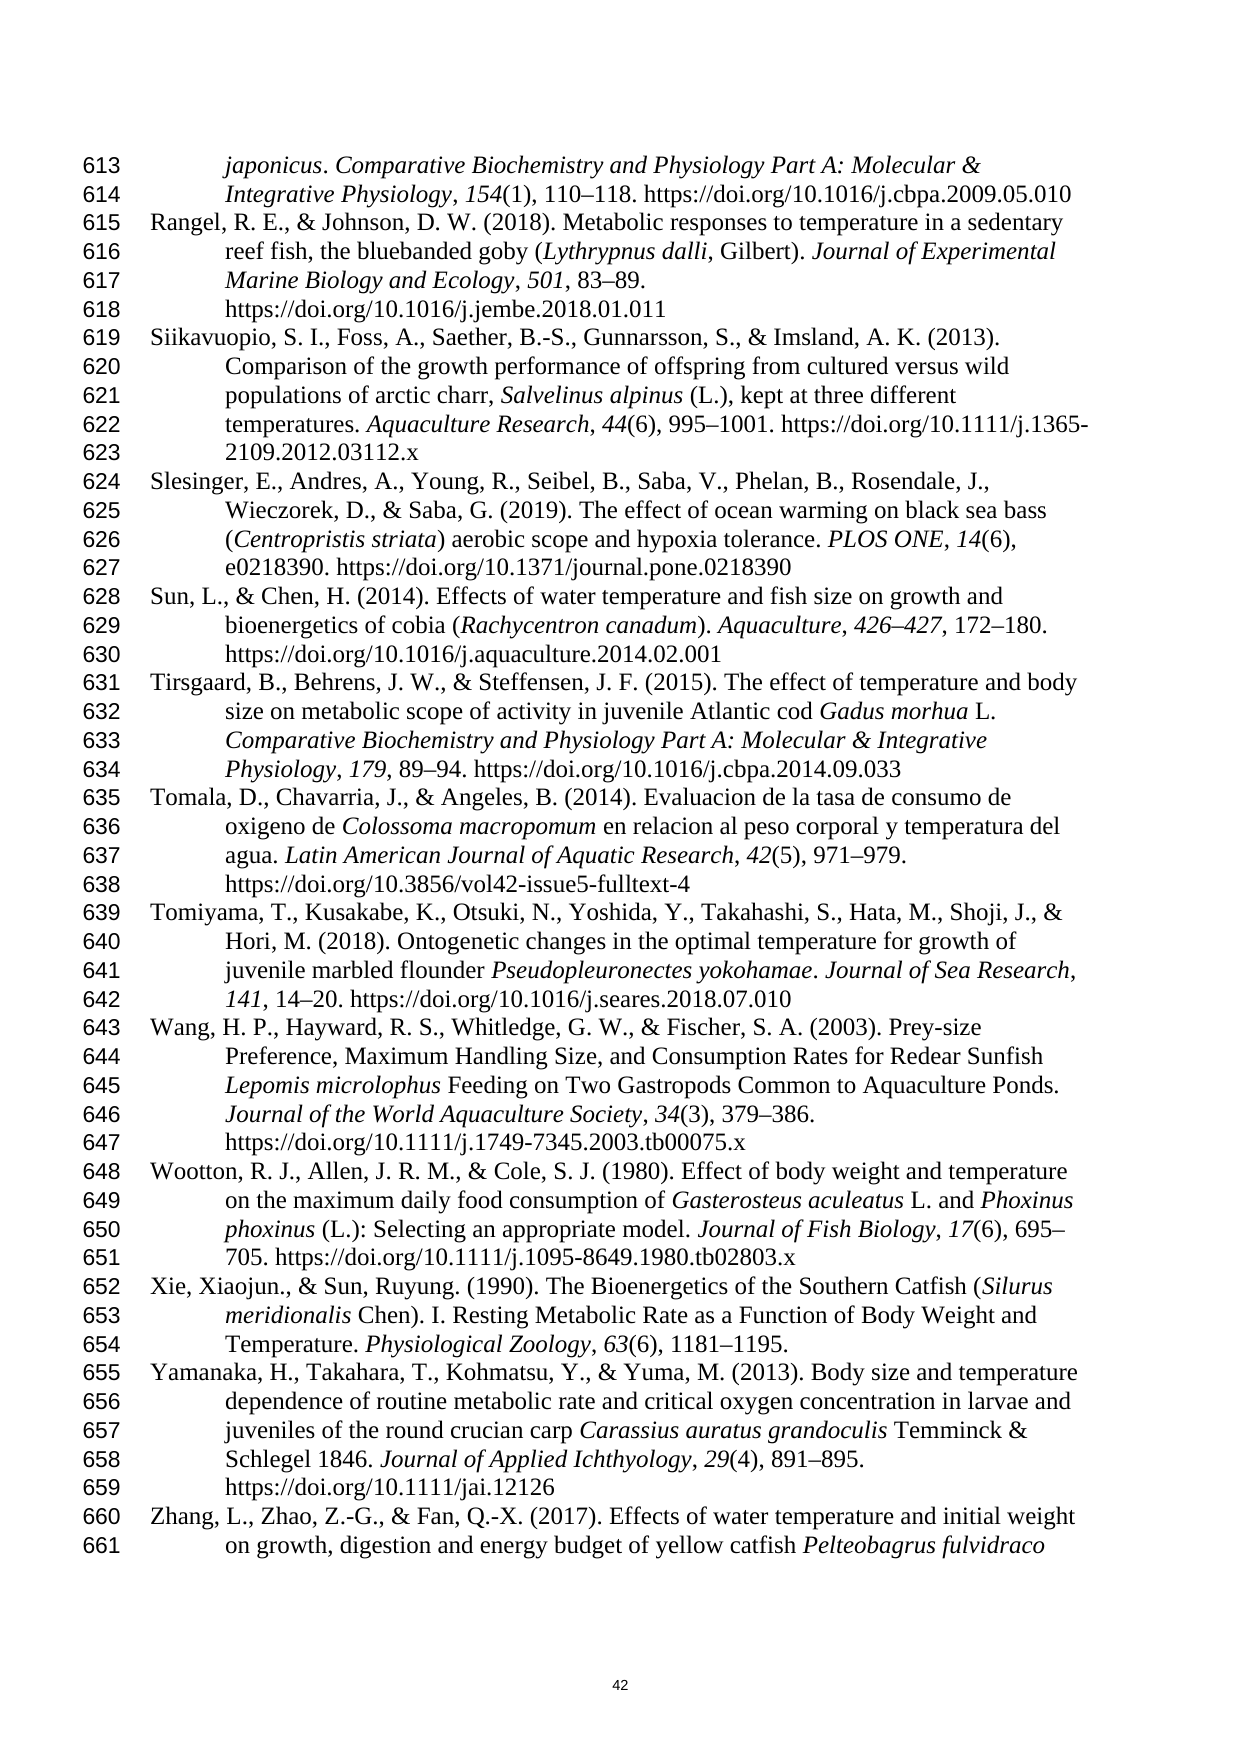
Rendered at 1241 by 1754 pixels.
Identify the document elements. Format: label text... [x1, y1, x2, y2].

text Rangel, R. E., & Johnson, D. W. (2018). Metabolic responses to temperature in a sedentary reef fish, the bluebanded goby (Lythrypnus dalli, Gilbert). Journal of Experimental Marine Biology and Ecology, 501, 83–89. https://doi.org/10.1016/j.jembe.2018.01.011 [150, 207, 1090, 322]
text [150, 150, 1090, 207]
text Tomiyama, T., Kusakabe, K., Otsuki, N., Yoshida, Y., Takahashi, S., Hata, M., Shoji, J., & Hori, M. (2018). Ontogenetic changes in the optimal temperature for growth of juvenile marbled flounder Pseudopleuronectes yokohamae. Journal of Sea Research, 141, 14–20. https://doi.org/10.1016/j.seares.2018.07.010 [150, 897, 1090, 1012]
text Wootton, R. J., Allen, J. R. M., & Cole, S. J. (1980). Effect of body weight and temperature on the maximum daily food consumption of Gasterosteus aculeatus L. and Phoxinus phoxinus (L.): Selecting an appropriate model. Journal of Fish Biology, 17(6), 695–705. https://doi.org/10.1111/j.1095-8649.1980.tb02803.x [150, 1156, 1090, 1271]
text Slesinger, E., Andres, A., Young, R., Seibel, B., Saba, V., Phelan, B., Rosendale, J., Wieczorek, D., & Saba, G. (2019). The effect of ocean warming on black sea bass (Centropristis striata) aerobic scope and hypoxia tolerance. PLOS ONE, 14(6), e0218390. https://doi.org/10.1371/journal.pone.0218390 [150, 466, 1090, 581]
text Siikavuopio, S. I., Foss, A., Saether, B.-S., Gunnarsson, S., & Imsland, A. K. (2013). Comparison of the growth performance of offspring from cultured versus wild populations of arctic charr, Salvelinus alpinus (L.), kept at three different temperatures. Aquaculture Research, 44(6), 995–1001. https://doi.org/10.1111/j.1365-2109.2012.03112.x [150, 322, 1090, 466]
text Yamanaka, H., Takahara, T., Kohmatsu, Y., & Yuma, M. (2013). Body size and temperature dependence of routine metabolic rate and critical oxygen concentration in larvae and juveniles of the round crucian carp Carassius auratus grandoculis Temminck & Schlegel 1846. Journal of Applied Ichthyology, 29(4), 891–895. https://doi.org/10.1111/jai.12126 [150, 1357, 1090, 1501]
text Xie, Xiaojun., & Sun, Ruyung. (1990). The Bioenergetics of the Southern Catfish (Silurus meridionalis Chen). I. Resting Metabolic Rate as a Function of Body Weight and Temperature. Physiological Zoology, 63(6), 1181–1195. [150, 1271, 1090, 1357]
text Sun, L., & Chen, H. (2014). Effects of water temperature and fish size on growth and bioenergetics of cobia (Rachycentron canadum). Aquaculture, 426–427, 172–180. https://doi.org/10.1016/j.aquaculture.2014.02.001 [150, 581, 1090, 667]
text Tomala, D., Chavarria, J., & Angeles, B. (2014). Evaluacion de la tasa de consumo de oxigeno de Colossoma macropomum en relacion al peso corporal y temperatura del agua. Latin American Journal of Aquatic Research, 42(5), 971–979. https://doi.org/10.3856/vol42-issue5-fulltext-4 [150, 782, 1090, 897]
text Wang, H. P., Hayward, R. S., Whitledge, G. W., & Fischer, S. A. (2003). Prey-size Preference, Maximum Handling Size, and Consumption Rates for Redear Sunfish Lepomis microlophus Feeding on Two Gastropods Common to Aquaculture Ponds. Journal of the World Aquaculture Society, 34(3), 379–386. https://doi.org/10.1111/j.1749-7345.2003.tb00075.x [150, 1012, 1090, 1156]
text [150, 1501, 1090, 1559]
text Tirsgaard, B., Behrens, J. W., & Steffensen, J. F. (2015). The effect of temperature and body size on metabolic scope of activity in juvenile Atlantic cod Gadus morhua L. Comparative Biochemistry and Physiology Part A: Molecular & Integrative Physiology, 179, 89–94. https://doi.org/10.1016/j.cbpa.2014.09.033 [150, 667, 1090, 782]
